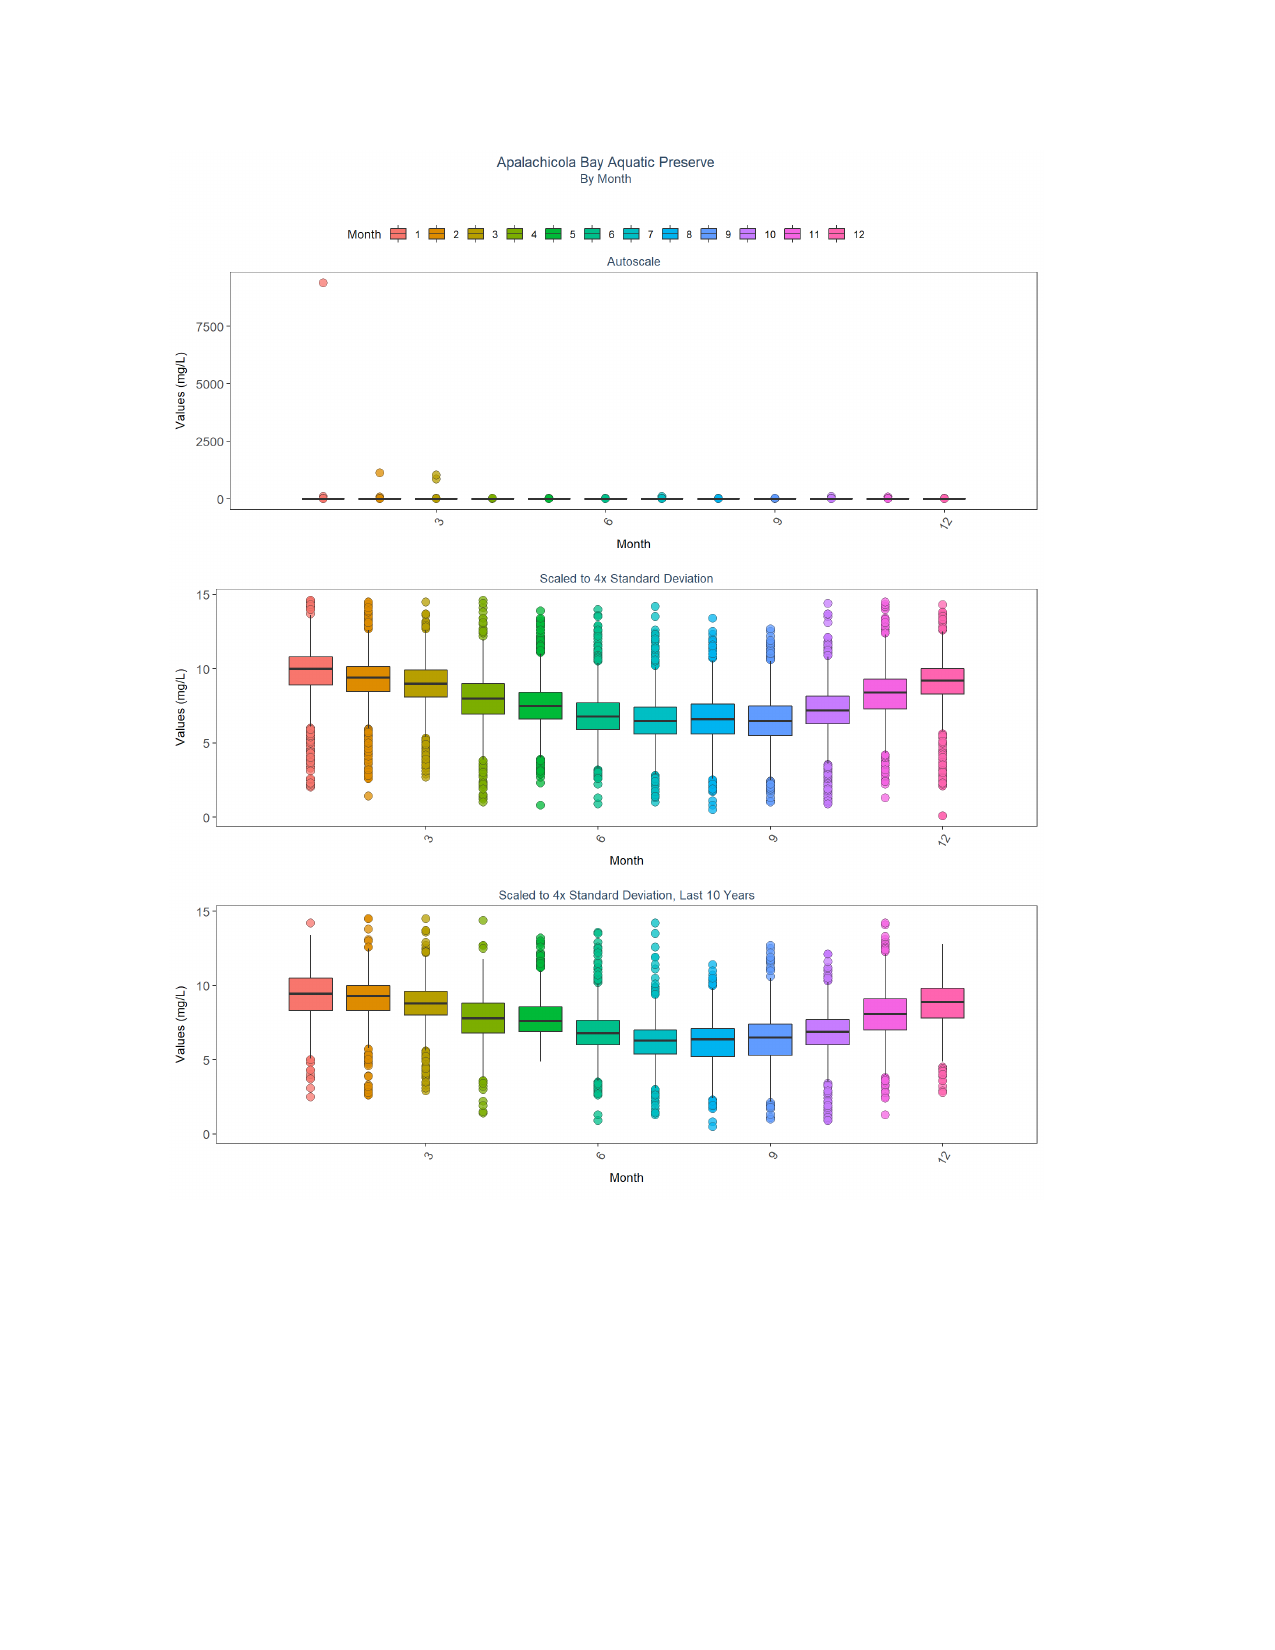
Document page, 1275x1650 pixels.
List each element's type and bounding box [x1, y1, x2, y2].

picture [168, 150, 1044, 1200]
